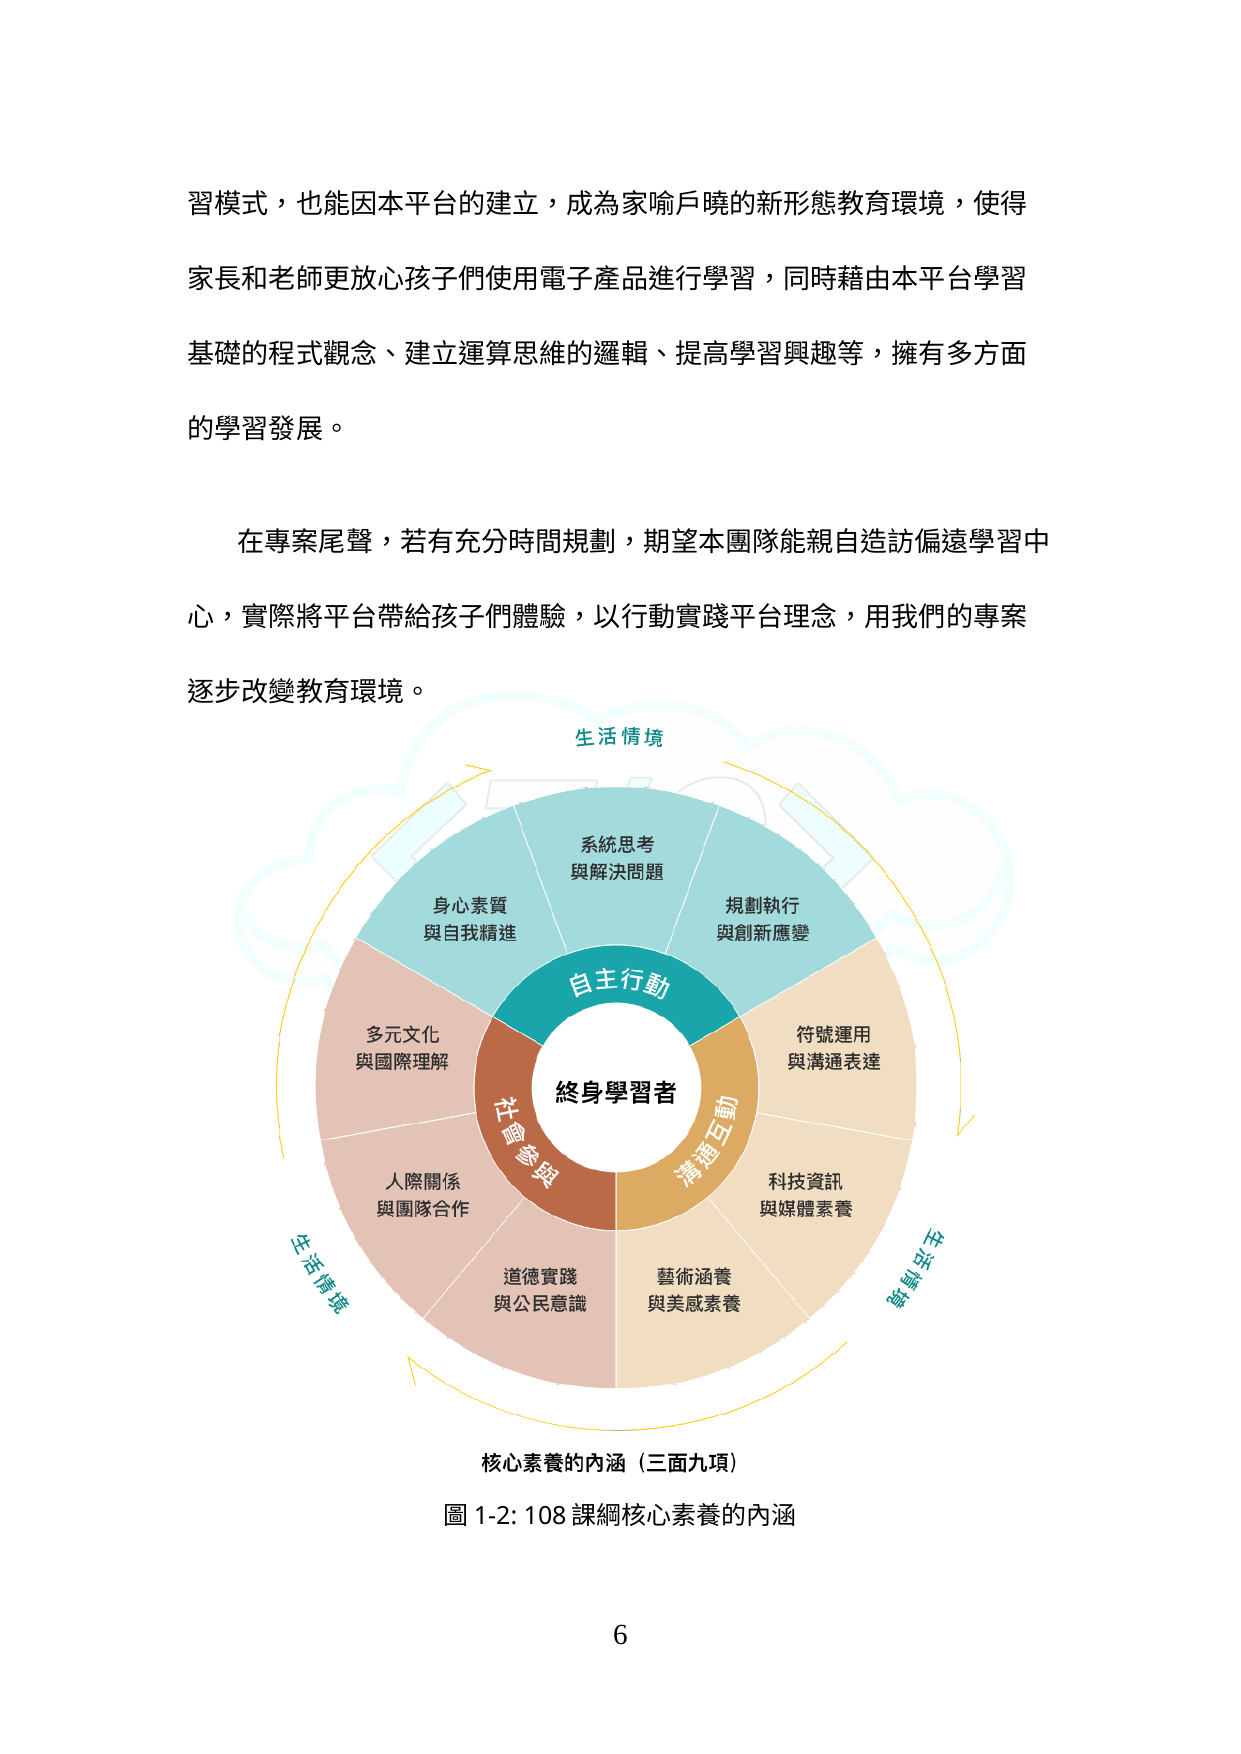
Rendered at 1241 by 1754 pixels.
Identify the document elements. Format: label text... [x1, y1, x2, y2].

text 在專案尾聲，若有充分時間規劃，期望本團隊能親自造訪偏遠學習中心，實際將平台帶給孩子們體驗，以行動實踐平台理念，用我們的專案逐步改變教育環境。 [187, 502, 1053, 727]
picture [265, 727, 976, 1476]
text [187, 164, 1053, 464]
